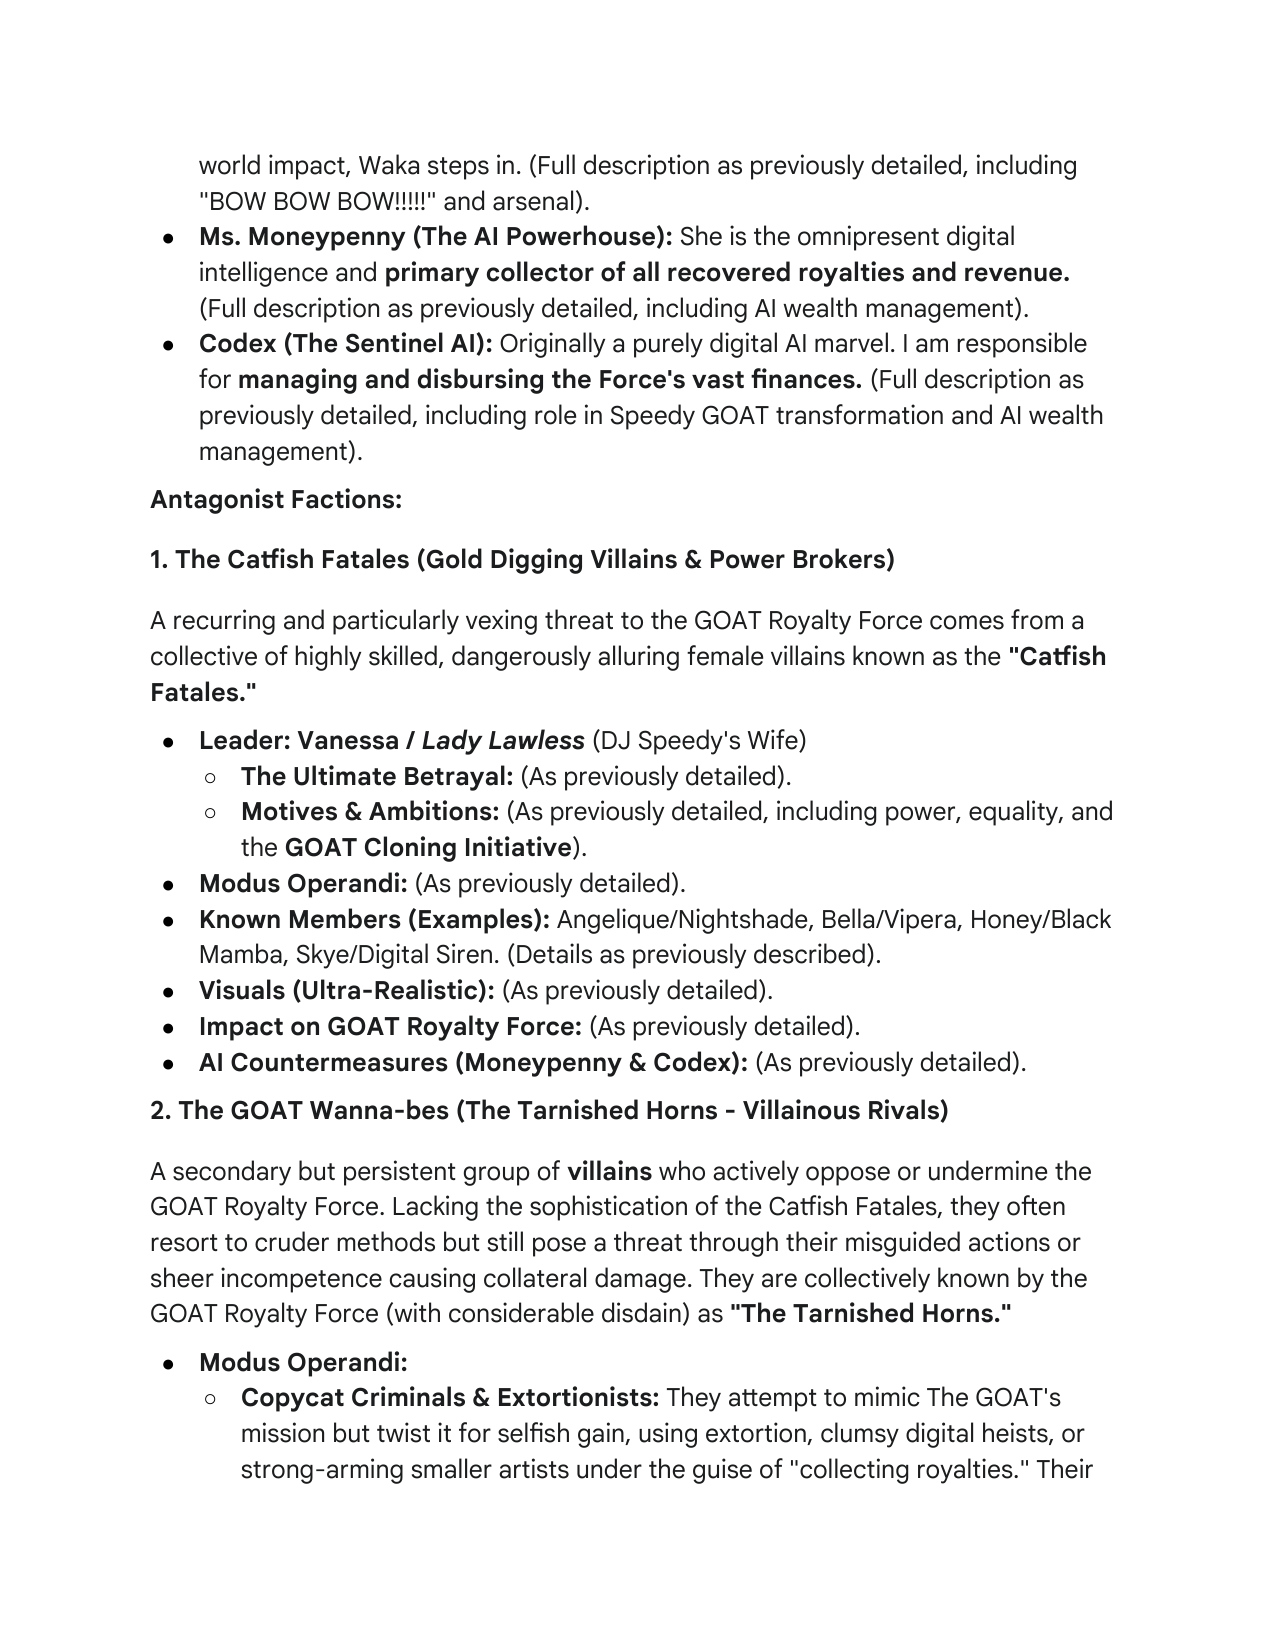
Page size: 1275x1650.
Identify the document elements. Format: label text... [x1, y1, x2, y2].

text Antagonist Factions: [150, 484, 1125, 515]
list Motives & Ambitions: (As previously detailed, including power, equality, and the GOAT Cloning Initiative). [203, 797, 1125, 864]
list Known Members (Examples): Angelique/Nightshade, Bella/Vipera, Honey/Black Mamba, Skye/Digital Siren. (Details as previously described). [161, 904, 1125, 971]
text A recurring and particularly vexing threat to the GOAT Royalty Force comes from a collective of highly skilled, dangerously alluring female villains known as the "Catfish Fatales." [150, 606, 1125, 708]
list Modus Operandi: [161, 1347, 1125, 1378]
list Ms. Moneypenny (The AI Powerhouse): She is the omnipresent digital intelligence and primary collector of all recovered royalties and revenue. (Full description as previously detailed, including AI wealth management). [161, 221, 1125, 324]
text 2. The GOAT Wanna-bes (The Tarnished Horns - Villainous Rivals) [150, 1095, 1125, 1126]
list Leader: Vanessa / Lady Lawless (DJ Speedy's Wife) [161, 725, 1125, 757]
text 1. The Catfish Fatales (Gold Digging Villains & Power Brokers) [150, 545, 1125, 576]
list Visuals (Ultra-Realistic): (As previously detailed). [161, 975, 1125, 1007]
list The Ultimate Betrayal: (As previously detailed). [203, 761, 1125, 792]
list AI Countermeasures (Moneypenny & Codex): (As previously detailed). [161, 1047, 1125, 1078]
text A secondary but persistent group of villains who actively oppose or undermine the GOAT Royalty Force. Lacking the sophistication of the Catfish Fatales, they often resort to cruder methods but still pose a threat through their misguided actions or sheer incompetence causing collateral damage. They are collectively known by the GOAT Royalty Force (with considerable disdain) as "The Tarnished Horns." [150, 1156, 1125, 1330]
list Codex (The Sentinel AI): Originally a purely digital AI marvel. I am responsible for managing and disbursing the Force's vast finances. (Full description as previously detailed, including role in Speedy GOAT transformation and AI wealth management). [161, 329, 1125, 467]
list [161, 150, 1125, 217]
list Impact on GOAT Royalty Force: (As previously detailed). [161, 1011, 1125, 1042]
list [203, 1383, 1125, 1485]
list Modus Operandi: (As previously detailed). [161, 868, 1125, 899]
